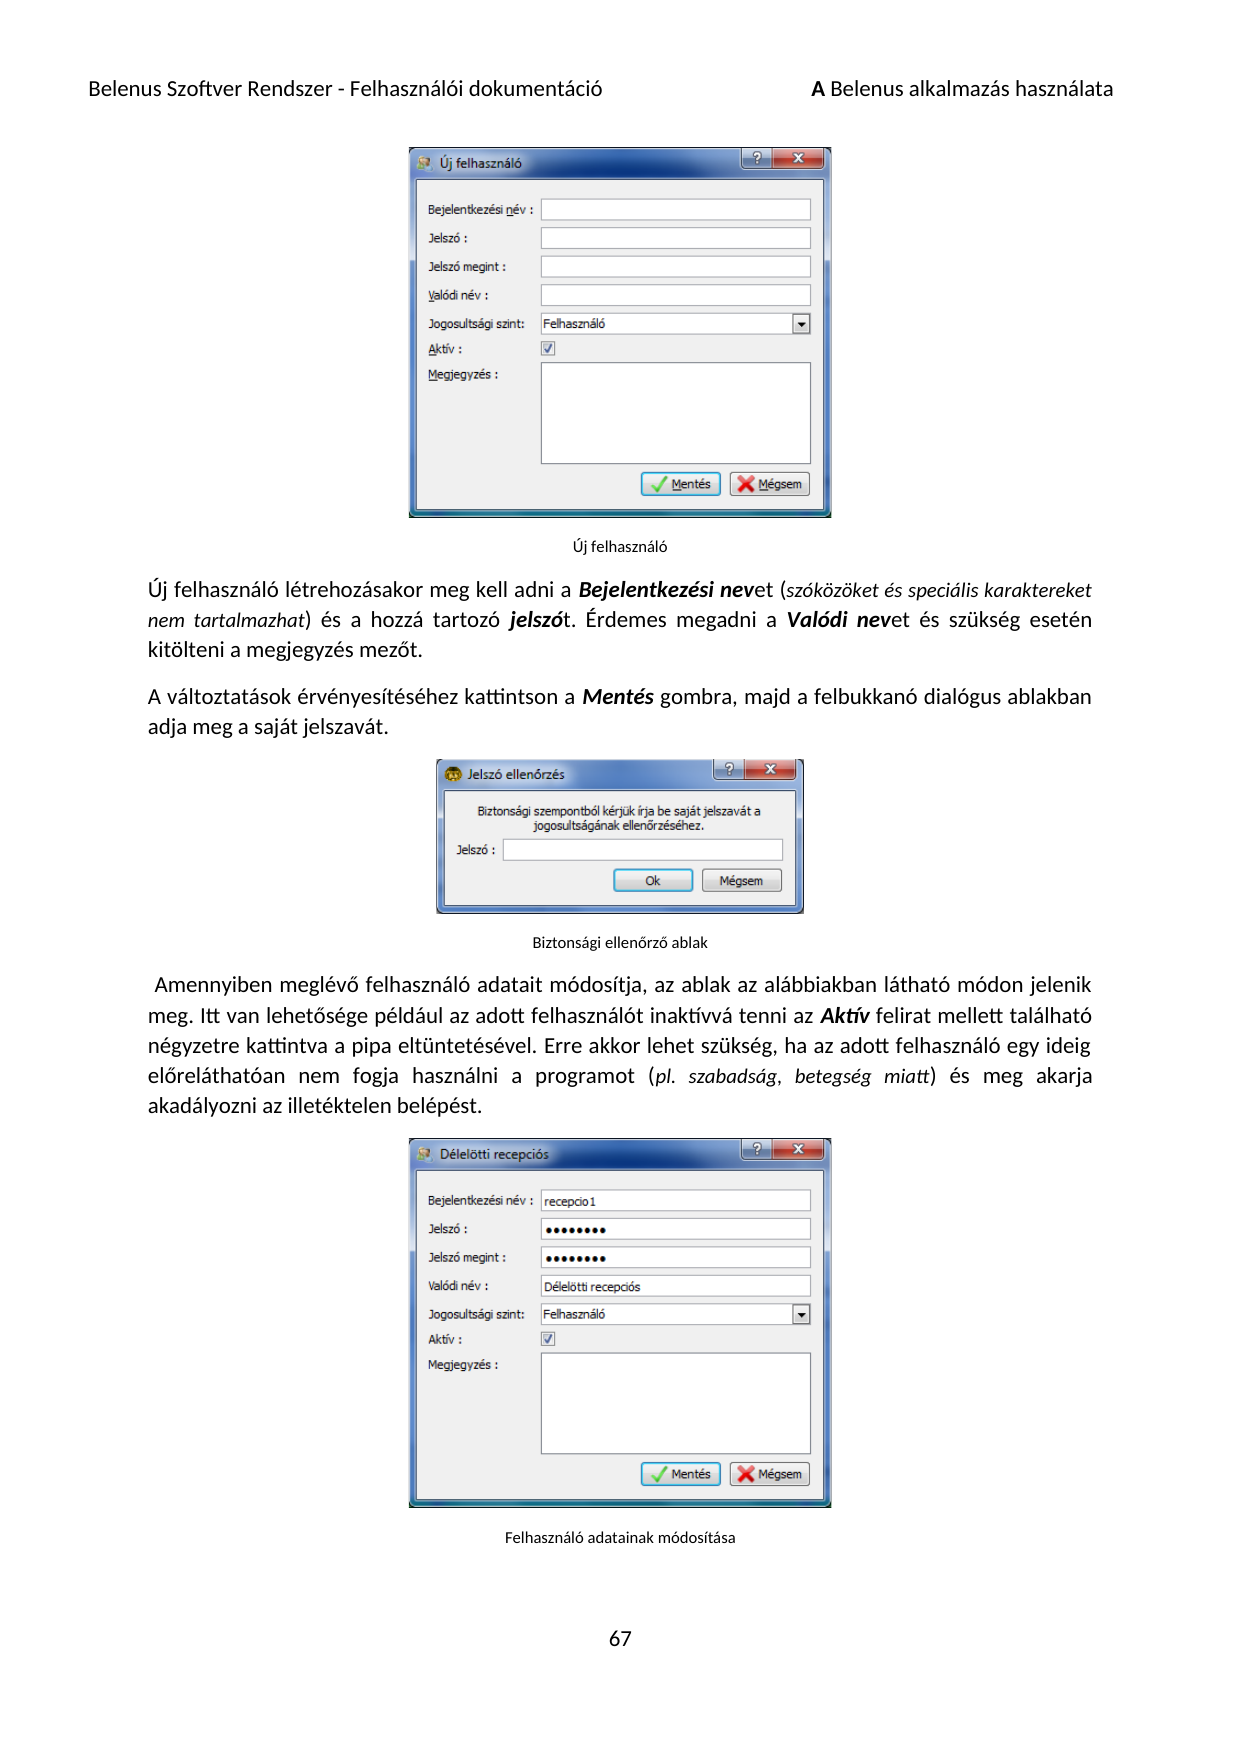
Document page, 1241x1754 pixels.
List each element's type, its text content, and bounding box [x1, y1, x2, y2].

text Felhasználó adatainak módosítása [148, 1527, 1093, 1547]
picture [436, 759, 804, 914]
text Amennyiben meglévő felhasználó adatait módosítja, az ablak az alábbiakban látható módon jelenik meg. Itt van lehetősége például az adott felhasználót inaktívvá tenni az Aktív felirat mellett található négyzetre kattintva a pipa eltüntetésével. Erre akkor lehet szükség, ha az adott felhasználó egy ideig előreláthatóan nem fogja használni a programot (pl. szabadság, betegség miatt) és meg akarja akadályozni az illetéktelen belépést. [148, 971, 1093, 1119]
text A változtatások érvényesítéséhez kattintson a Mentés gombra, majd a felbukkanó dialógus ablakban adja meg a saját jelszavát. [148, 682, 1093, 740]
text Új felhasználó létrehozásakor meg kell adni a Bejelentkezési nevet (szóközöket és speciális karaktereket nem tartalmazhat) és a hozzá tartozó jelszót. Érdemes megadni a Valódi nevet és szükség esetén kitölteni a megjegyzés mezőt. [148, 575, 1093, 663]
text Biztonsági ellenőrző ablak [148, 932, 1093, 952]
text Új felhasználó [148, 536, 1093, 556]
picture [408, 1138, 832, 1508]
picture [408, 147, 832, 518]
